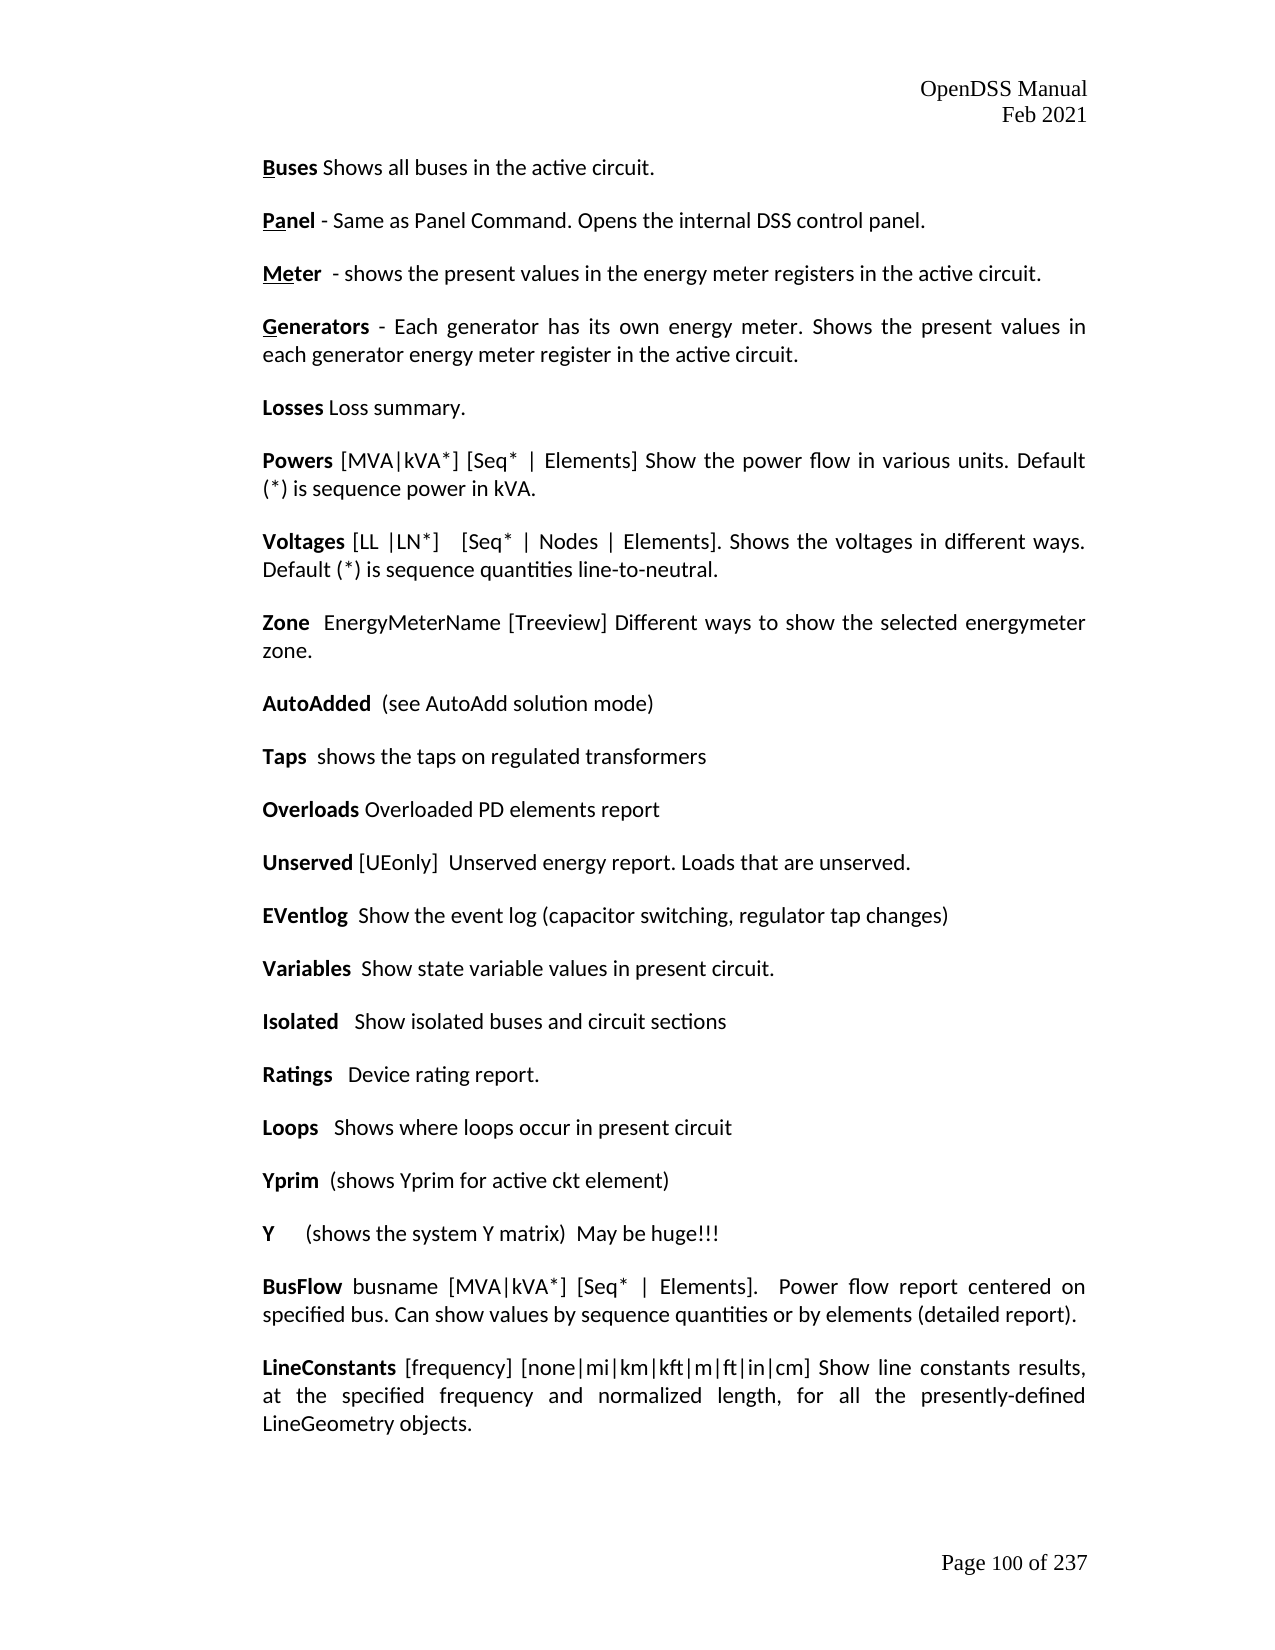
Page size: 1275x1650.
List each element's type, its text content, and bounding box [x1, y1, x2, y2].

text BusFlow busname [MVA|kVA*] [Seq* | Elements]. Power flow report centered on specified bus. Can show values by sequence quantities or by elements (detailed report). [262, 1272, 1087, 1328]
text Panel - Same as Panel Command. Opens the internal DSS control panel. [262, 206, 1087, 234]
text AutoAdded (see AutoAdd solution mode) [262, 689, 1087, 717]
text Variables Show state variable values in present circuit. [262, 954, 1087, 982]
text Voltages [LL |LN*] [Seq* | Nodes | Elements]. Shows the voltages in different ways. Default (*) is sequence quantities line-to-neutral. [262, 527, 1087, 583]
text Ratings Device rating report. [262, 1060, 1087, 1088]
text Zone EnergyMeterName [Treeview] Different ways to show the selected energymeter zone. [262, 608, 1087, 664]
text LineConstants [frequency] [none|mi|km|kft|m|ft|in|cm] Show line constants results, at the specified frequency and normalized length, for all the presently-defined LineGeometry objects. [262, 1353, 1087, 1437]
text Generators - Each generator has its own energy meter. Shows the present values in each generator energy meter register in the active circuit. [262, 312, 1087, 368]
text Isolated Show isolated buses and circuit sections [262, 1007, 1087, 1035]
text Y (shows the system Y matrix) May be huge!!! [262, 1219, 1087, 1247]
text Unserved [UEonly] Unserved energy report. Loads that are unserved. [262, 848, 1087, 876]
text Buses Shows all buses in the active circuit. [262, 153, 1087, 181]
text Powers [MVA|kVA*] [Seq* | Elements] Show the power flow in various units. Default (*) is sequence power in kVA. [262, 446, 1087, 502]
text Loops Shows where loops occur in present circuit [262, 1113, 1087, 1141]
text Meter - shows the present values in the energy meter registers in the active circuit. [262, 259, 1087, 287]
text EVentlog Show the event log (capacitor switching, regulator tap changes) [262, 901, 1087, 929]
text Losses Loss summary. [262, 393, 1087, 421]
text Overloads Overloaded PD elements report [262, 795, 1087, 823]
text Yprim (shows Yprim for active ckt element) [262, 1166, 1087, 1194]
text Taps shows the taps on regulated transformers [262, 742, 1087, 770]
